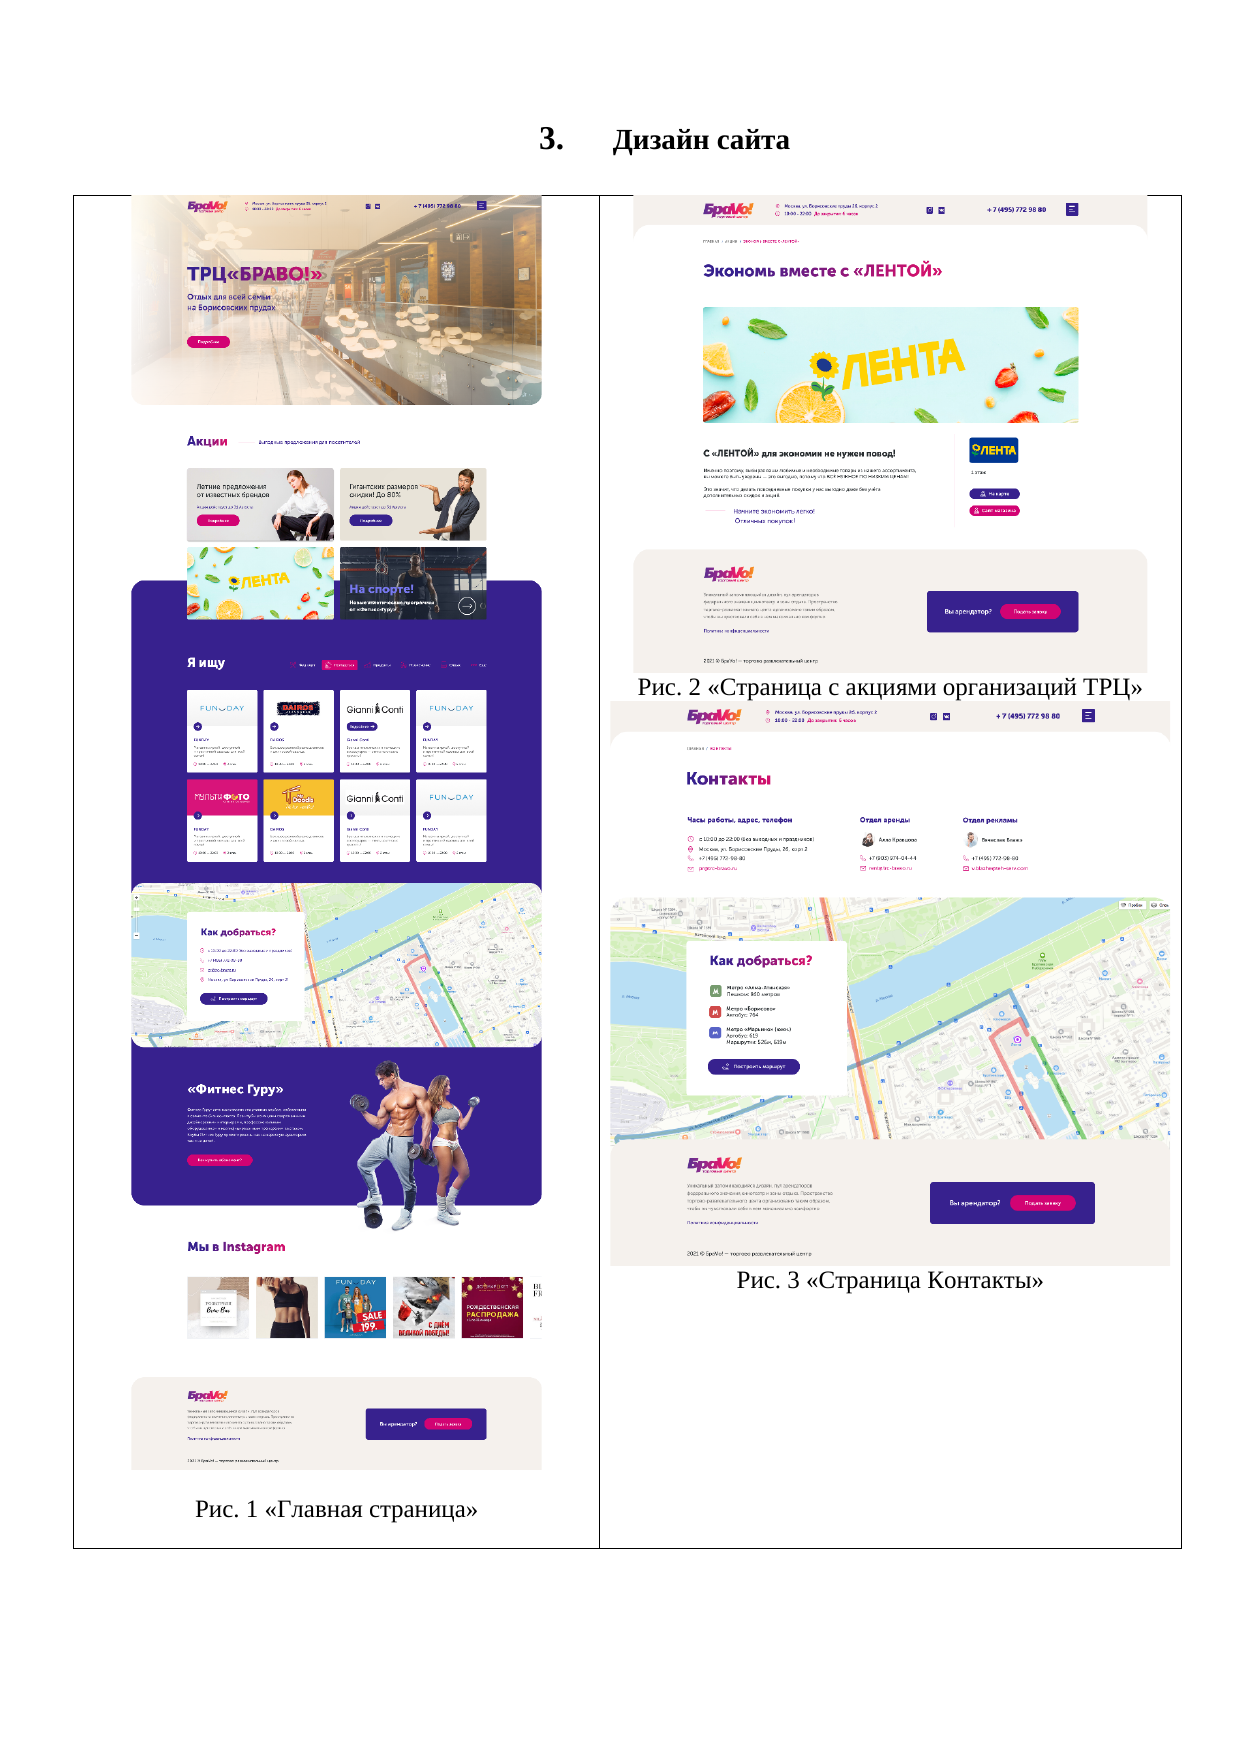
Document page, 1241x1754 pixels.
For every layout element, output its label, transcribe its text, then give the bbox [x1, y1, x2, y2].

picture [131, 195, 542, 1470]
picture [633, 195, 1148, 673]
picture [610, 701, 1171, 1266]
subtitle Дизайн сайта [177, 118, 1152, 156]
table_header Рис. 2 «Страница с акциями организаций ТРЦ» Рис. 3 «Страница Контакты» [600, 196, 1181, 1548]
table_header Рис. 1 «Главная страница» [74, 196, 599, 1548]
